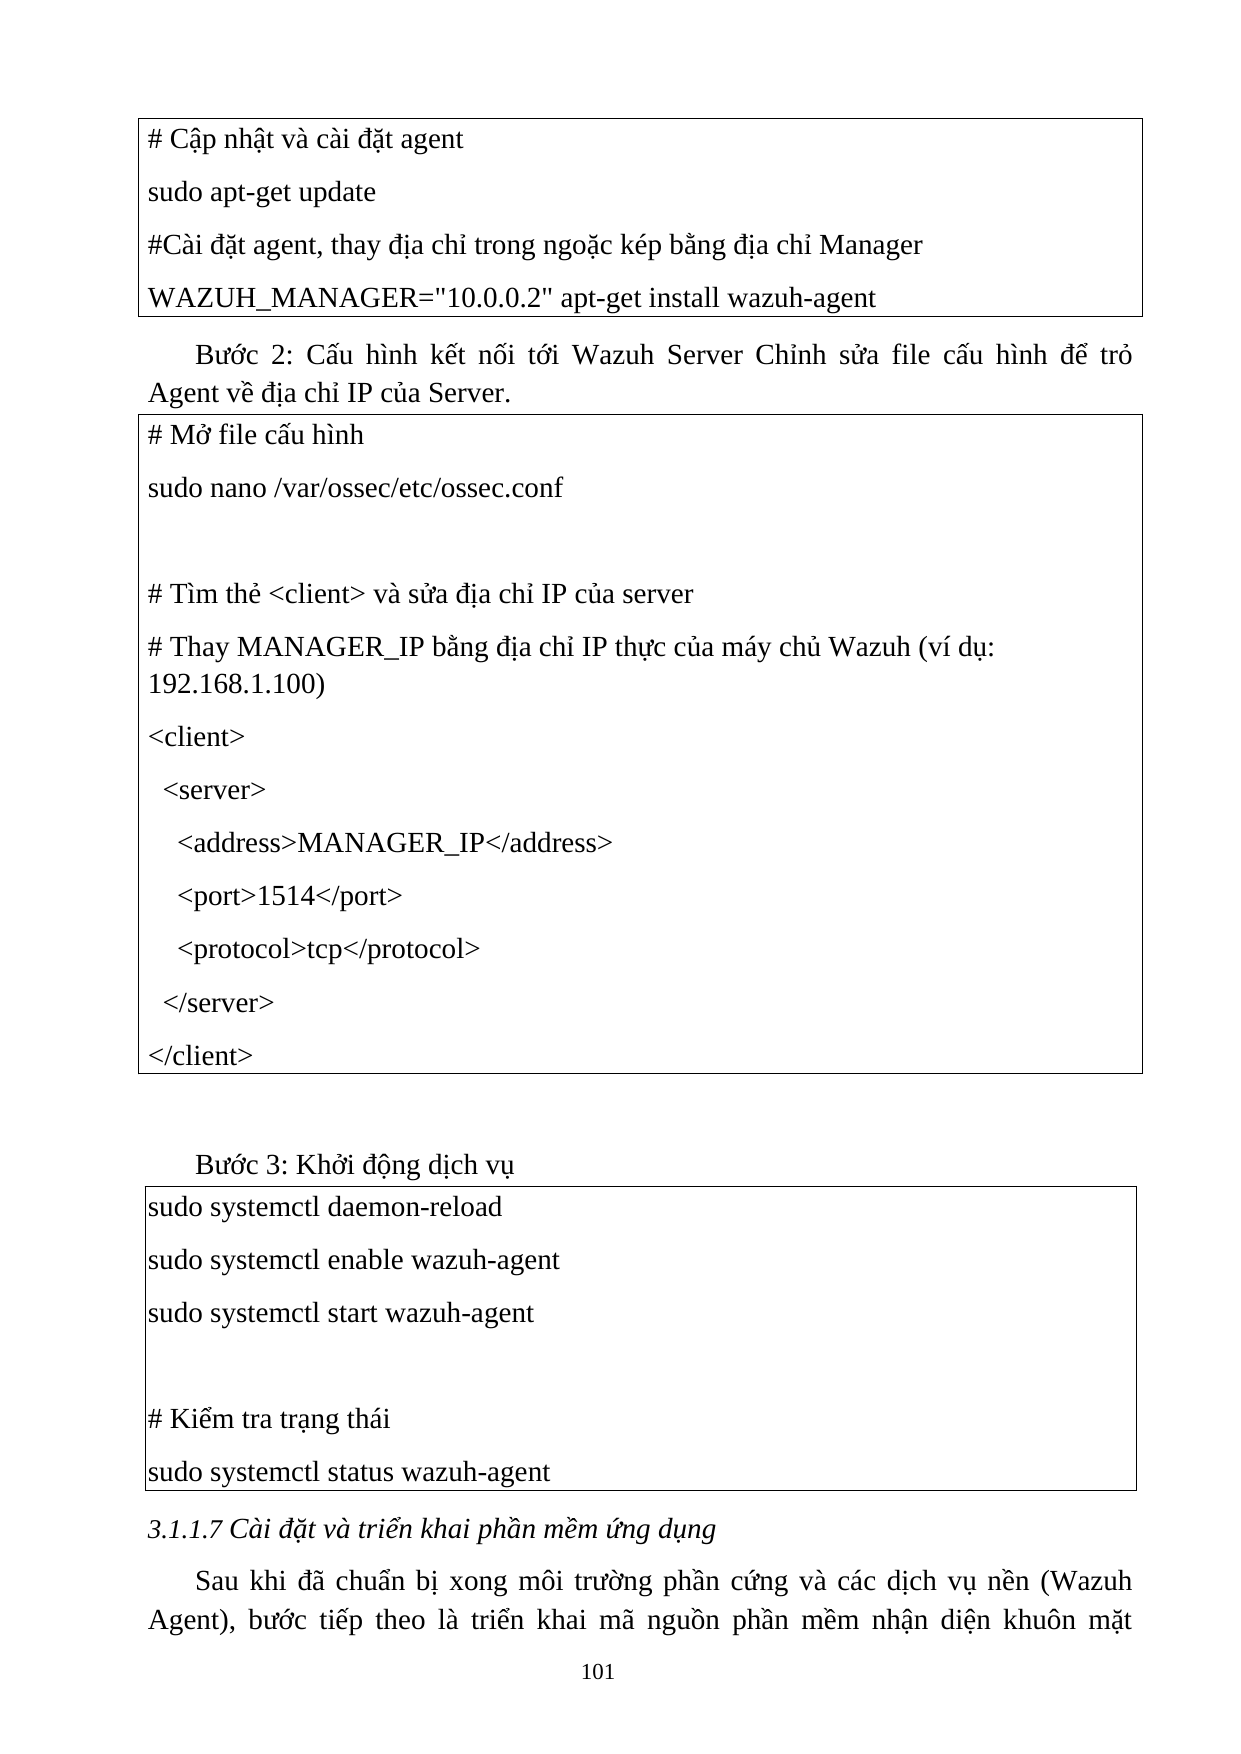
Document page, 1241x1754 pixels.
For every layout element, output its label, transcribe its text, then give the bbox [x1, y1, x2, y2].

text # Mở file cấu hình [139, 415, 1142, 451]
text # Thay MANAGER_IP bằng địa chỉ IP thực của máy chủ Wazuh (ví dụ: 192.168.1.100) [139, 626, 1142, 699]
text Bước 2: Cấu hình kết nối tới Wazuh Server Chỉnh sửa file cấu hình để trỏ Agent về địa chỉ IP của Server. [148, 337, 1134, 409]
text <protocol>tcp</protocol> [139, 928, 1142, 965]
text Cài đặt và triển khai phần mềm ứng dụng [148, 1511, 1134, 1544]
text <server> [139, 769, 1142, 806]
text <client> [139, 716, 1142, 753]
text <address>MANAGER_IP</address> [139, 822, 1142, 859]
text sudo systemctl status wazuh-agent [146, 1451, 1136, 1490]
text <port>1514</port> [139, 875, 1142, 912]
text # Kiểm tra trạng thái [146, 1398, 1136, 1435]
text sudo nano /var/ossec/etc/ossec.conf [139, 467, 1142, 504]
text #Cài đặt agent, thay địa chỉ trong ngoặc kép bằng địa chỉ Manager [139, 224, 1142, 261]
text </server> [139, 982, 1142, 1018]
text sudo systemctl start wazuh-agent [146, 1292, 1136, 1329]
text sudo systemctl enable wazuh-agent [146, 1239, 1136, 1276]
text # Tìm thẻ <client> và sửa địa chỉ IP của server [139, 573, 1142, 610]
text # Cập nhật và cài đặt agent [139, 119, 1142, 155]
text WAZUH_MANAGER="10.0.0.2" apt-get install wazuh-agent [139, 277, 1142, 316]
text sudo apt-get update [139, 171, 1142, 208]
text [148, 1563, 1134, 1636]
text </client> [139, 1035, 1142, 1073]
text Bước 3: Khởi động dịch vụ [148, 1147, 1134, 1181]
text sudo systemctl daemon-reload [146, 1187, 1136, 1222]
